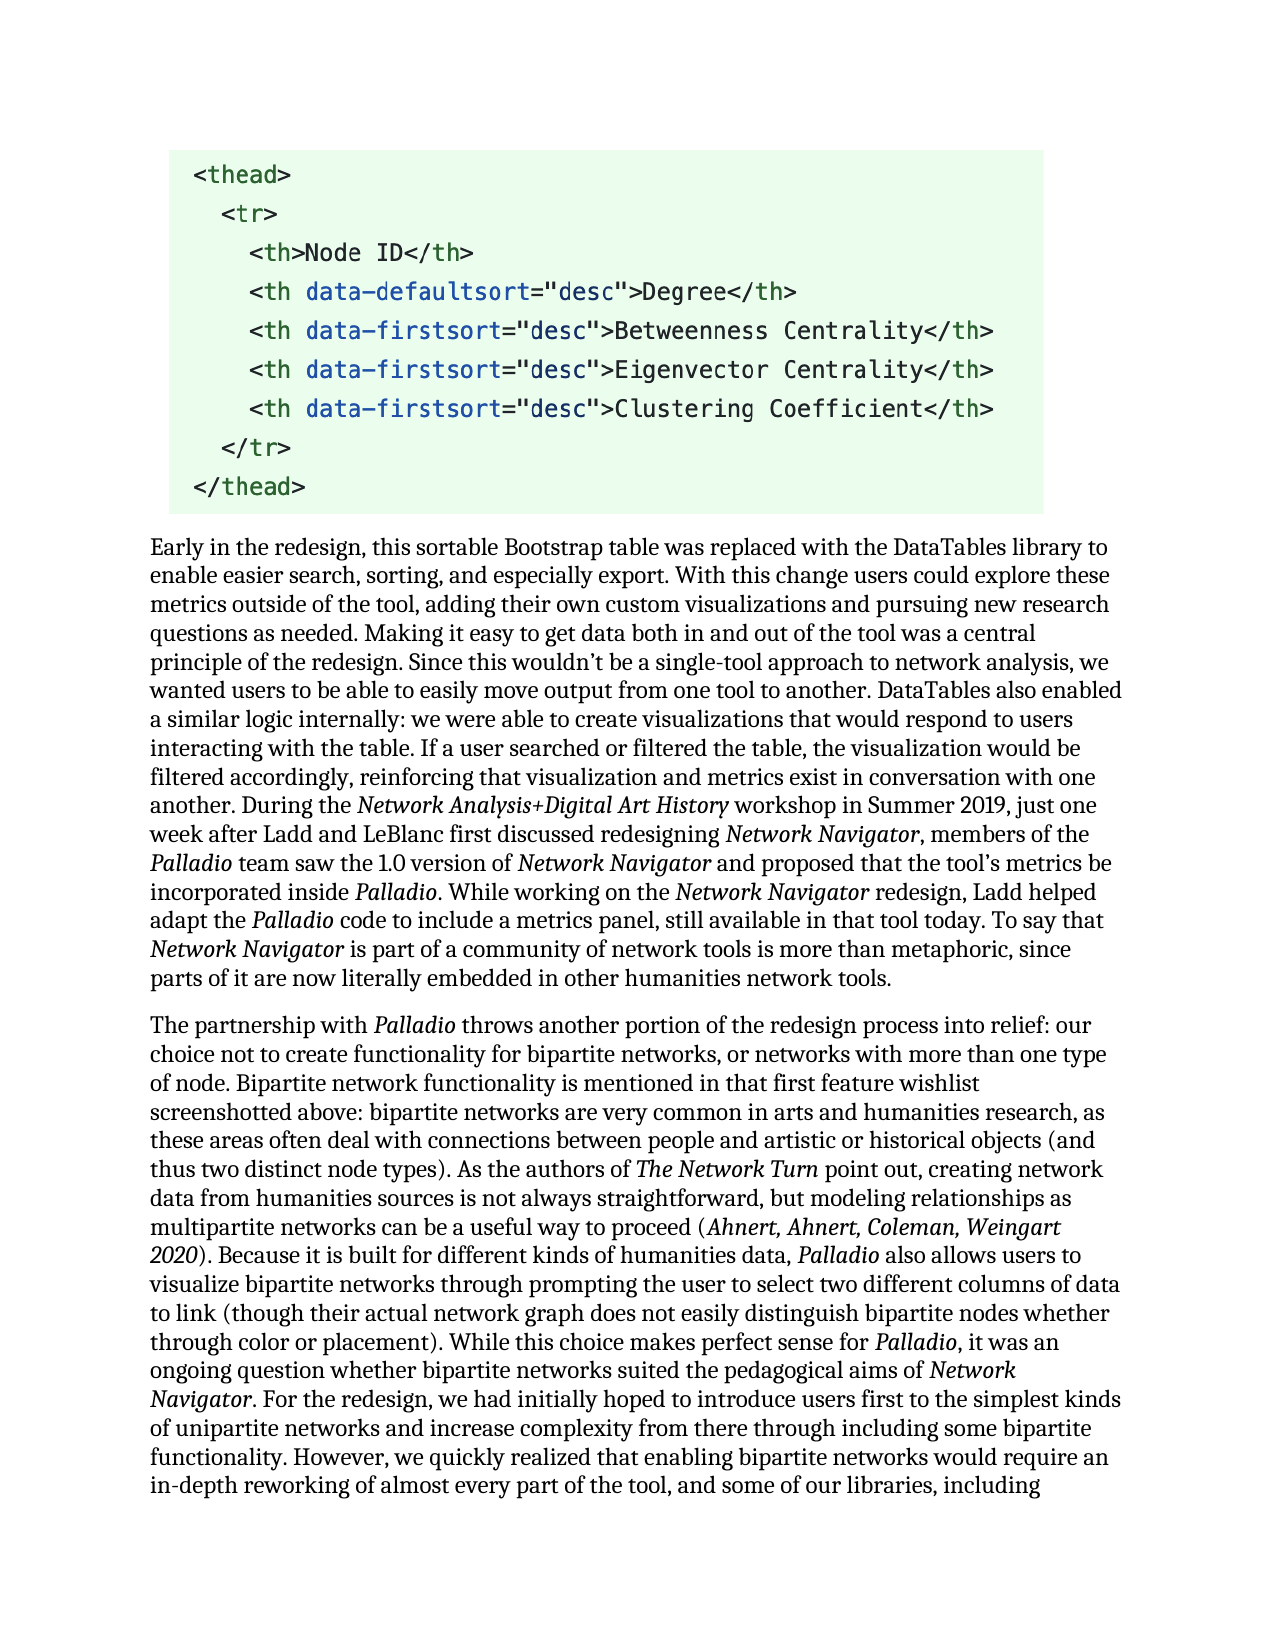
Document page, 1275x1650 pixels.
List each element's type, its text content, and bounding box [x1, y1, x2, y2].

picture [168, 150, 1044, 514]
text Early in the redesign, this sortable Bootstrap table was replaced with the DataTables library to enable easier search, sorting, and especially export. With this change users could explore these metrics outside of the tool, adding their own custom visualizations and pursuing new research questions as needed. Making it easy to get data both in and out of the tool was a central principle of the redesign. Since this wouldn’t be a single-tool approach to network analysis, we wanted users to be able to easily move output from one tool to another. DataTables also enabled a similar logic internally: we were able to create visualizations that would respond to users interacting with the table. If a user searched or filtered the table, the visualization would be filtered accordingly, reinforcing that visualization and metrics exist in conversation with one another. During the Network Analysis+Digital Art History workshop in Summer 2019, just one week after Ladd and LeBlanc first discussed redesigning Network Navigator, members of the Palladio team saw the 1.0 version of Network Navigator and proposed that the tool’s metrics be incorporated inside Palladio. While working on the Network Navigator redesign, Ladd helped adapt the Palladio code to include a metrics panel, still available in that tool today. To say that Network Navigator is part of a community of network tools is more than metaphoric, since parts of it are now literally embedded in other humanities network tools. [150, 532, 1125, 992]
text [150, 1011, 1125, 1500]
